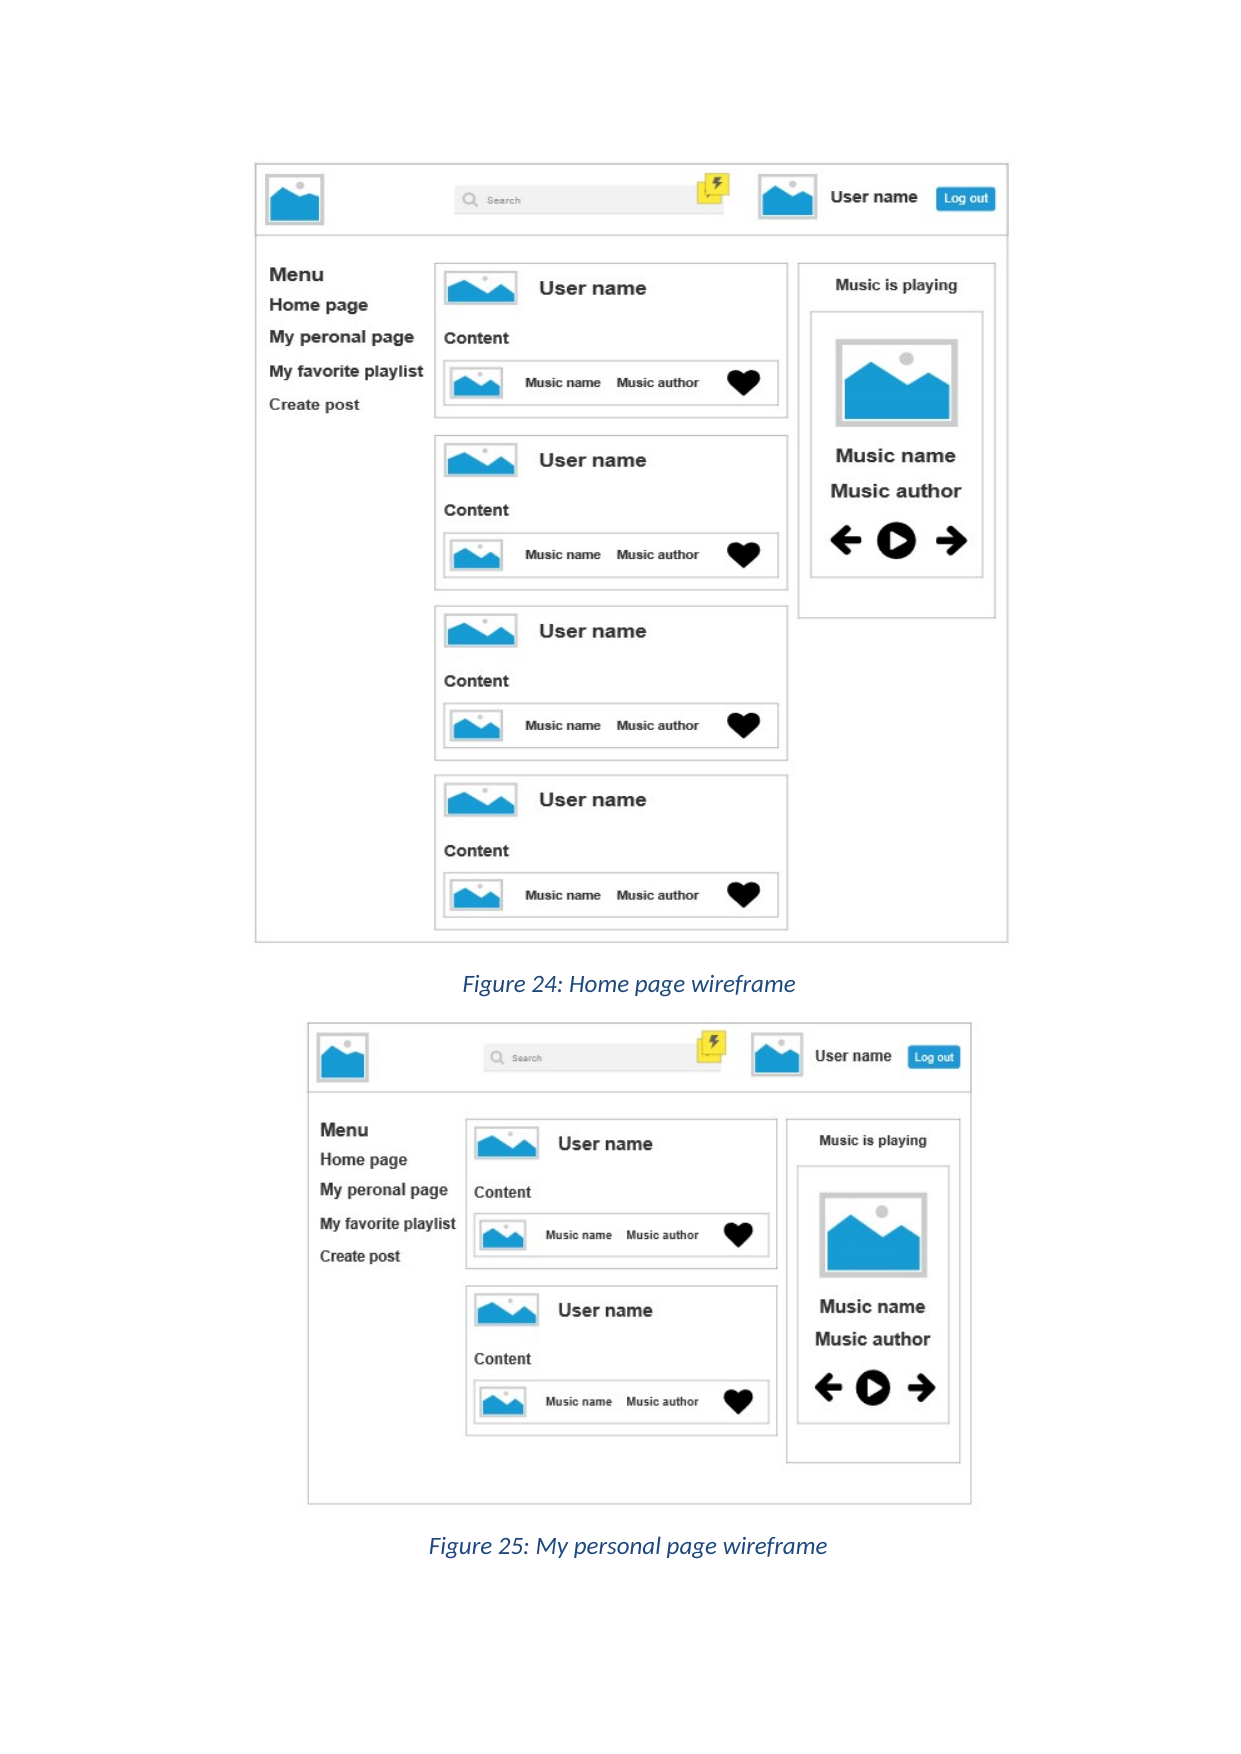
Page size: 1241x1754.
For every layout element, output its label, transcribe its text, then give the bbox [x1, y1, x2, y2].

picture [279, 1001, 983, 1521]
text Figure 24: Home page wireframe [462, 968, 1195, 999]
text Figure 25: My personal page wireframe [429, 1531, 1195, 1561]
picture [244, 150, 1024, 959]
